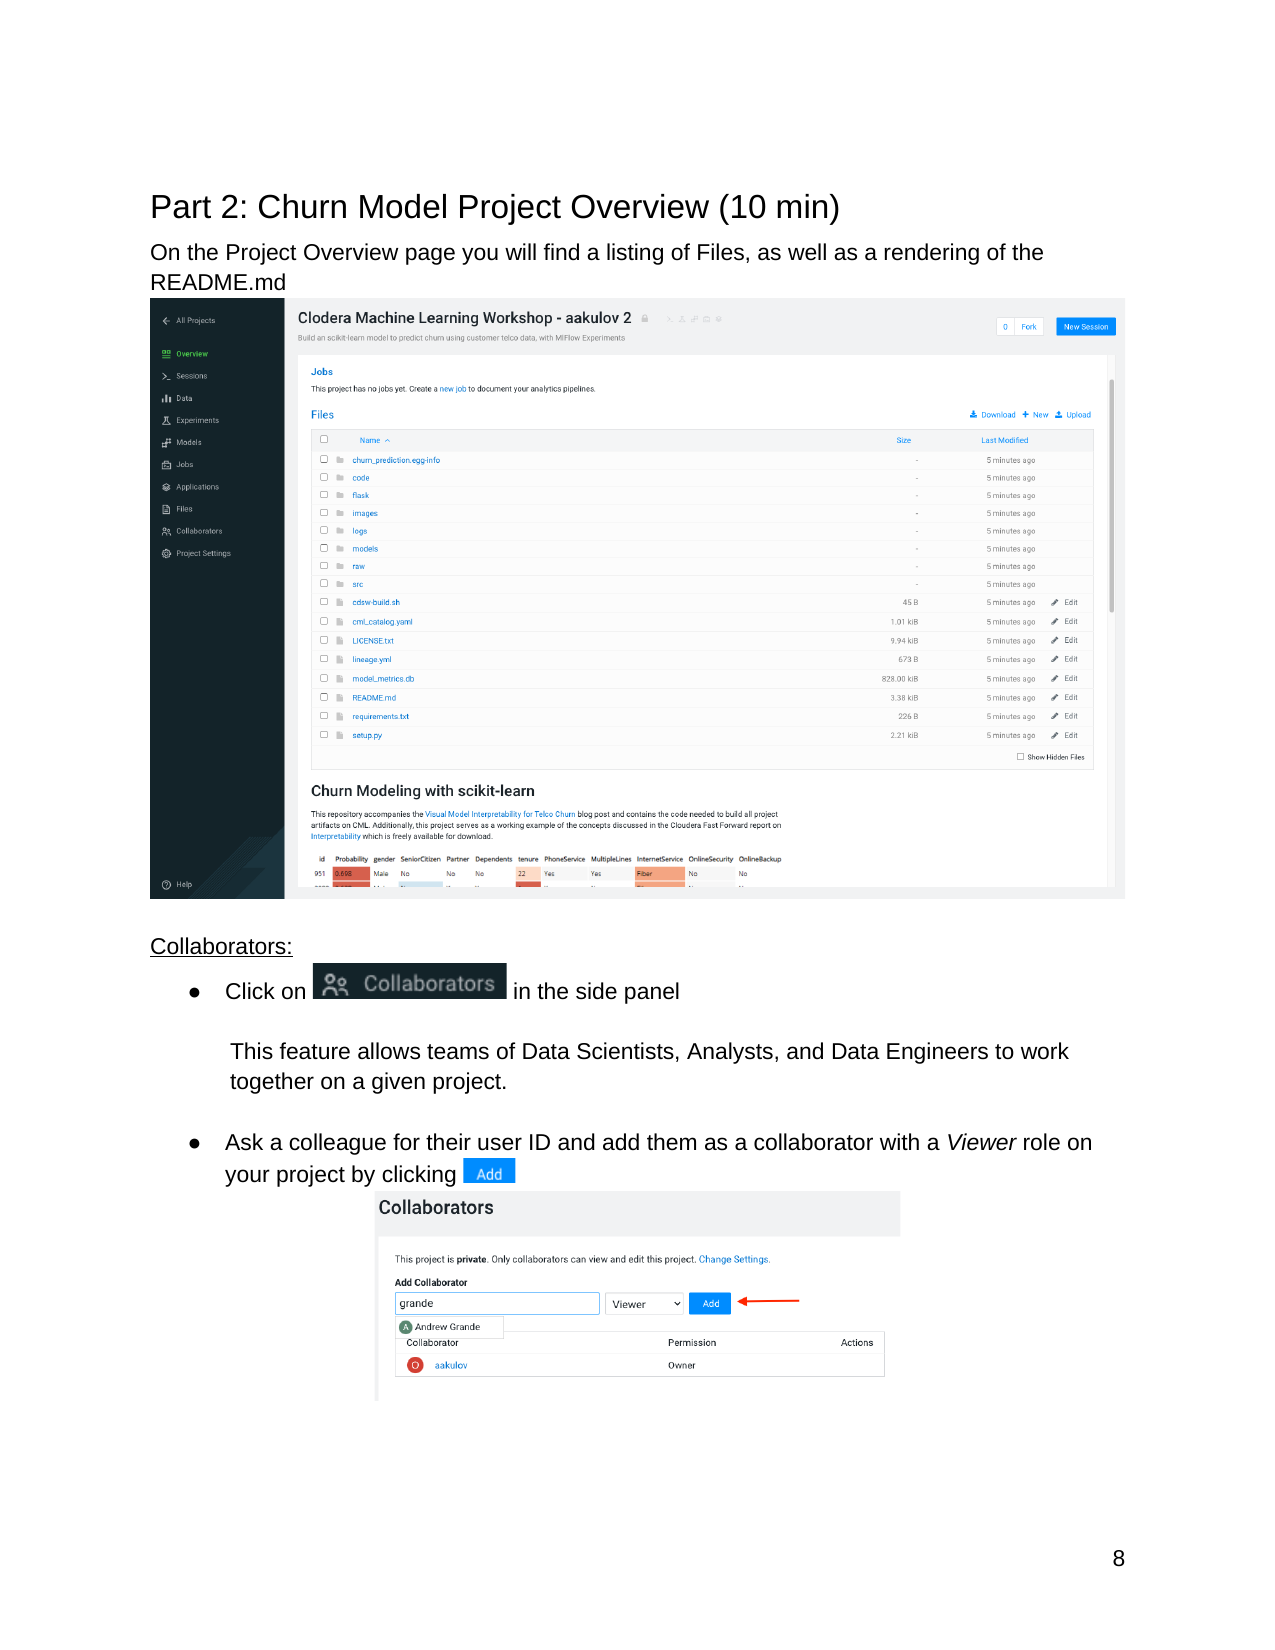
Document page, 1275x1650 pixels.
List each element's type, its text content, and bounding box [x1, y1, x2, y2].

picture [312, 963, 507, 999]
subtitle Part 2: Churn Model Project Overview (10 min) [150, 187, 1125, 226]
text On the Project Overview page you will find a listing of Files, as well as a rendering of the README.md [150, 238, 1125, 295]
list Click on in the side panel [187, 963, 1125, 1004]
text This feature allows teams of Data Scientists, Analysts, and Data Engineers to work together on a given project. [230, 1038, 1125, 1094]
picture [463, 1158, 516, 1183]
picture [374, 1191, 901, 1401]
list Ask a colleague for their user ID and add them as a collaborator with a Viewer role on your project by clicking [187, 1129, 1125, 1187]
text Collaborators: [150, 933, 1125, 959]
picture [150, 298, 1125, 899]
